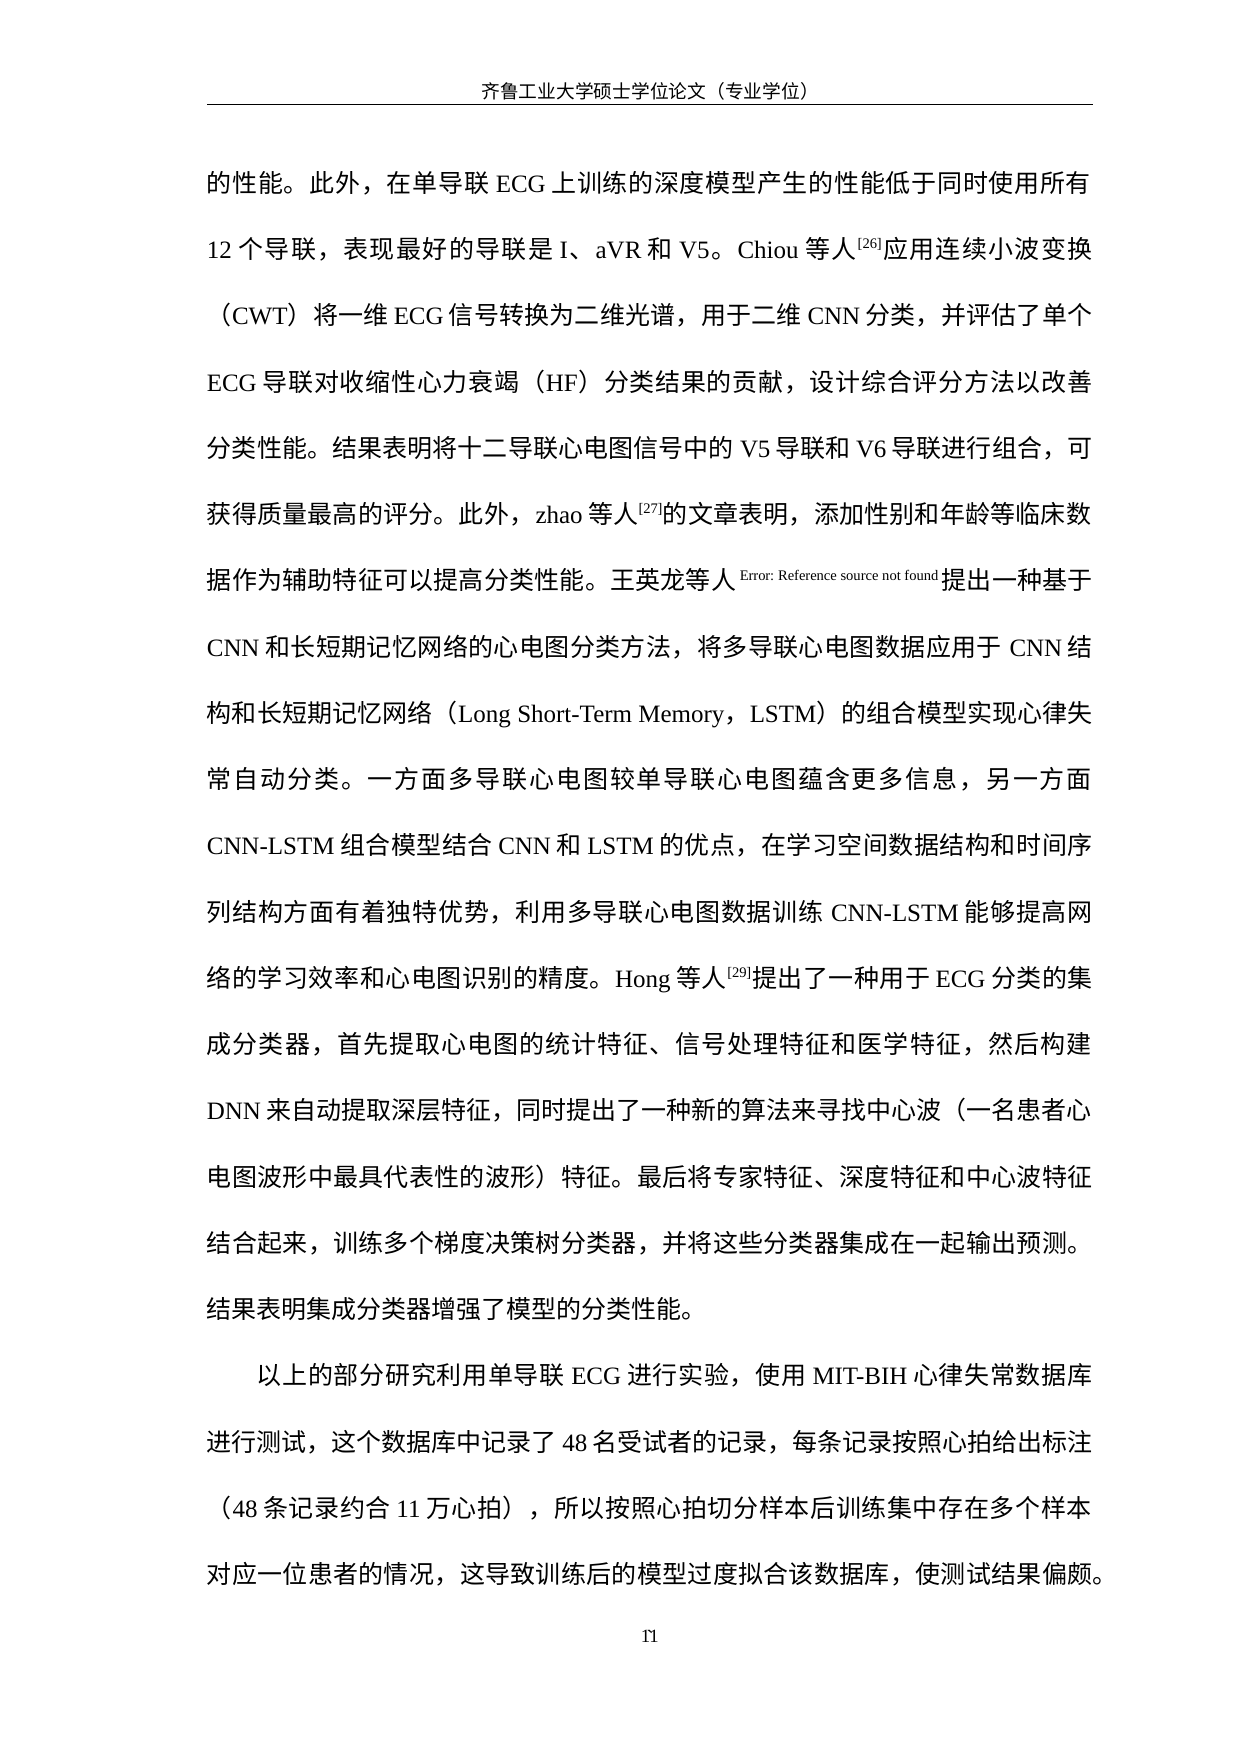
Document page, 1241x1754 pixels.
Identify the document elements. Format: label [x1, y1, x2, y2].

text [207, 148, 1093, 1341]
text [207, 1341, 1093, 1606]
